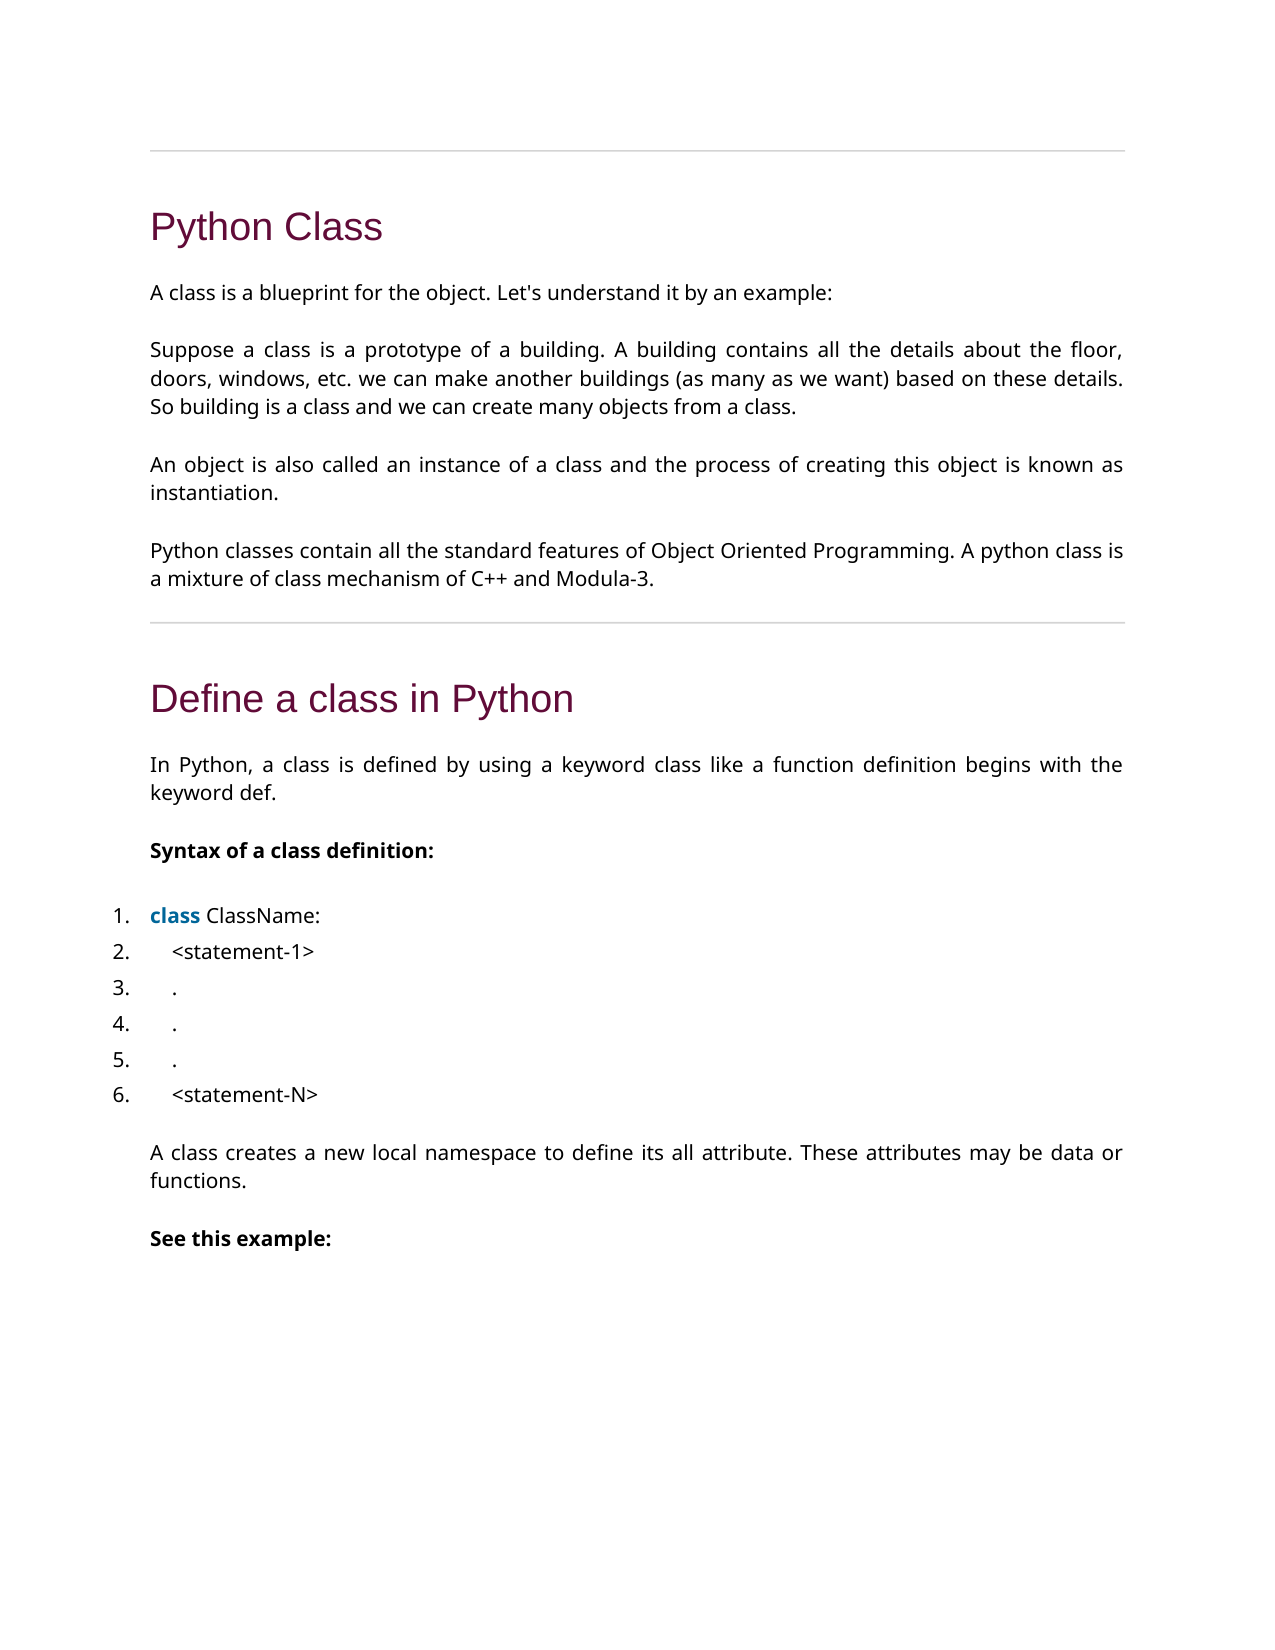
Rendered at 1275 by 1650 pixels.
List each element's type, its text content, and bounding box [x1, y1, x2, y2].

list . [112, 1001, 1125, 1037]
subtitle Define a class in Python [150, 675, 1125, 721]
list class ClassName: [112, 893, 1125, 929]
text In Python, a class is defined by using a keyword class like a function definition begins with the keyword def. [150, 750, 1125, 807]
text Suppose a class is a prototype of a building. A building contains all the details about the floor, doors, windows, etc. we can make another buildings (as many as we want) based on these details. So building is a class and we can create many objects from a class. [150, 335, 1125, 421]
list . [112, 1037, 1125, 1073]
subtitle Python Class [150, 203, 1125, 249]
text Syntax of a class definition: [150, 836, 1125, 864]
text A class creates a new local namespace to define its all attribute. These attributes may be data or functions. [150, 1138, 1125, 1195]
list <statement-N> [112, 1073, 1125, 1109]
list . [112, 965, 1125, 1001]
list <statement-1> [112, 929, 1125, 965]
text An object is also called an instance of a class and the process of creating this object is known as instantiation. [150, 450, 1125, 507]
text Python classes contain all the standard features of Object Oriented Programming. A python class is a mixture of class mechanism of C++ and Modula-3. [150, 536, 1125, 593]
text See this example: [150, 1224, 1125, 1253]
text A class is a blueprint for the object. Let's understand it by an example: [150, 278, 1125, 306]
